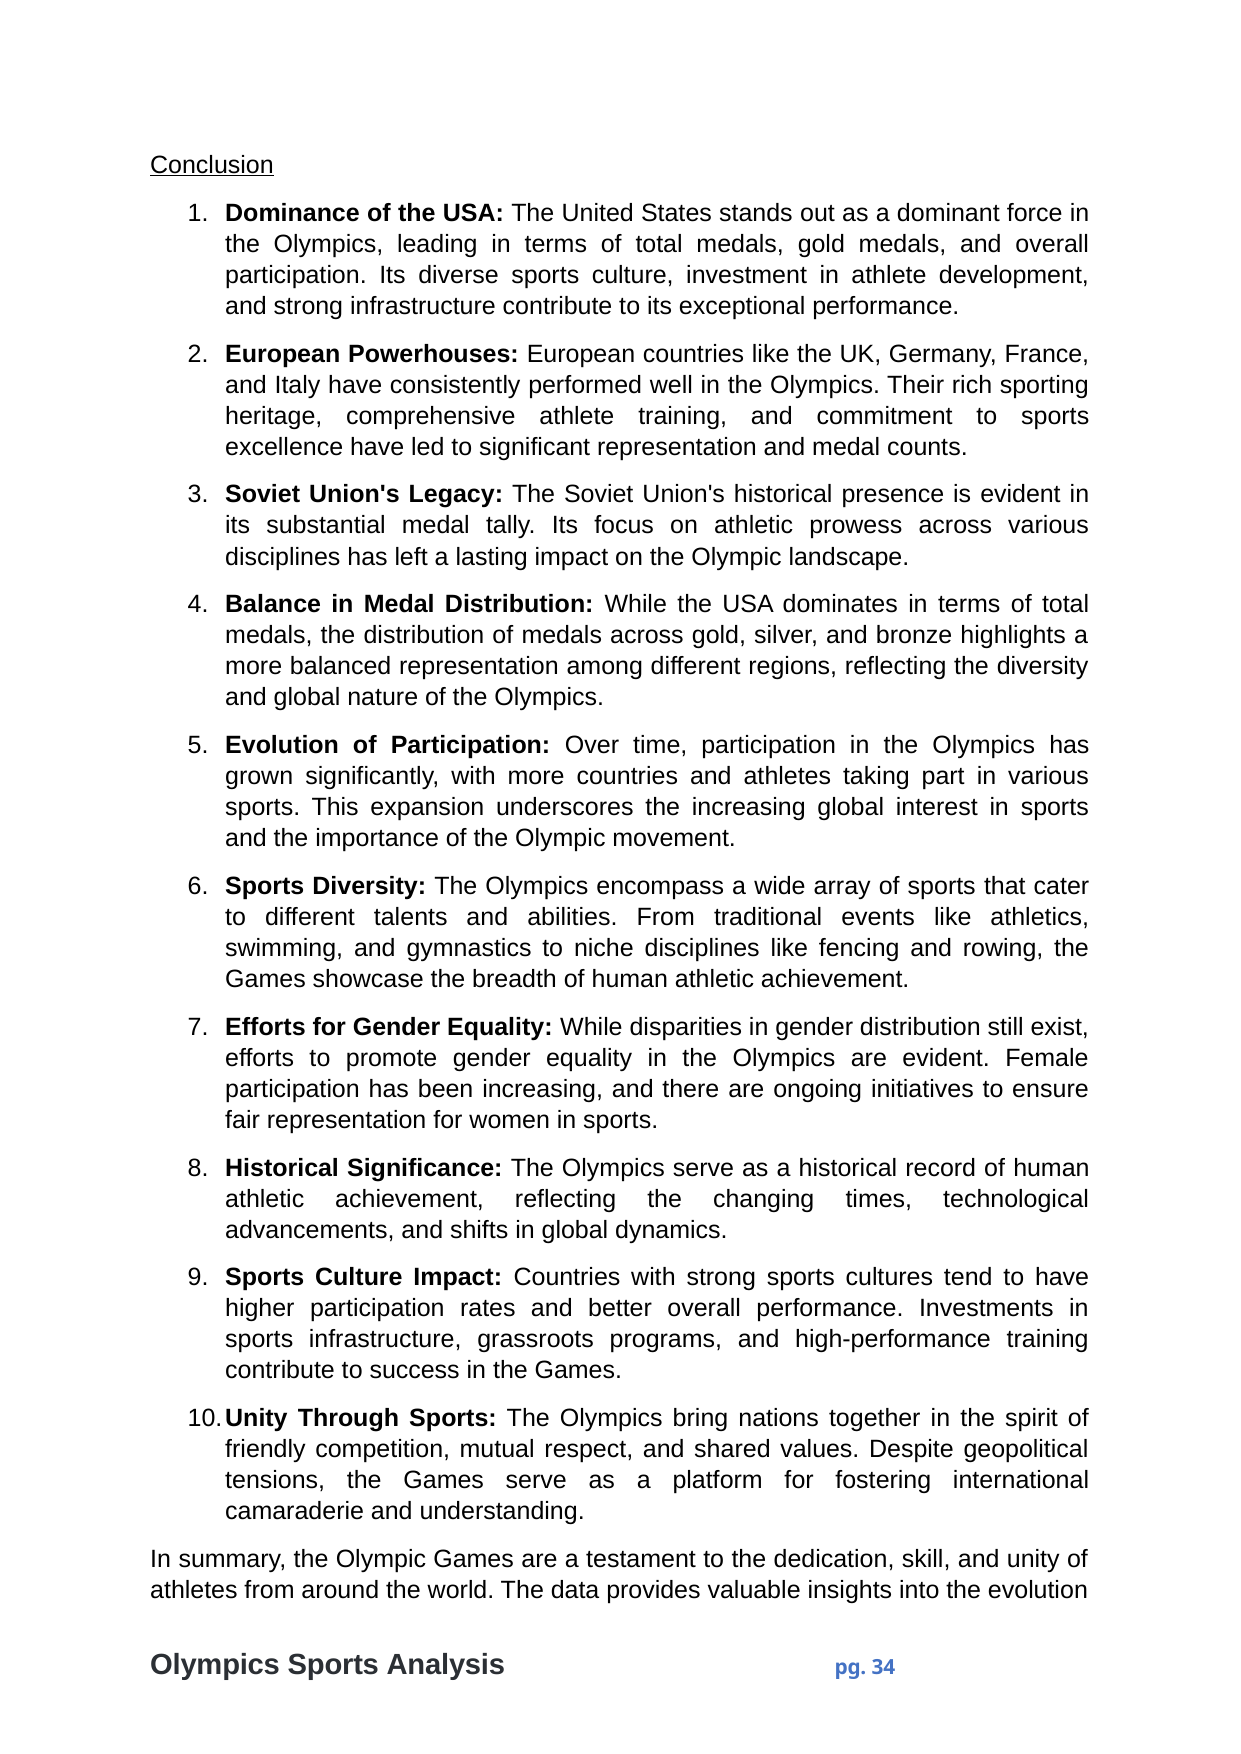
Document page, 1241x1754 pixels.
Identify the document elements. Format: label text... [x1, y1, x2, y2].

list Unity Through Sports: The Olympics bring nations together in the spirit of friendly competition, mutual respect, and shared values. Despite geopolitical tensions, the Games serve as a platform for fostering international camaraderie and understanding. [187, 1403, 1090, 1525]
list Evolution of Participation: Over time, participation in the Olympics has grown significantly, with more countries and athletes taking part in various sports. This expansion underscores the increasing global interest in sports and the importance of the Olympic movement. [187, 730, 1090, 852]
text Conclusion [150, 150, 1090, 179]
list European Powerhouses: European countries like the UK, Germany, France, and Italy have consistently performed well in the Olympics. Their rich sporting heritage, comprehensive athlete training, and commitment to sports excellence have led to significant representation and medal counts. [187, 338, 1090, 460]
list Sports Diversity: The Olympics encompass a wide array of sports that cater to different talents and abilities. From traditional events like athletics, swimming, and gymnastics to niche disciplines like fencing and rowing, the Games showcase the breadth of human athletic achievement. [187, 871, 1090, 993]
list Soviet Union's Legacy: The Soviet Union's historical presence is evident in its substantial medal tally. Its focus on athletic prowess across various disciplines has left a lasting impact on the Olympic landscape. [187, 479, 1090, 570]
list Dominance of the USA: The United States stands out as a dominant force in the Olympics, leading in terms of total medals, gold medals, and overall participation. Its diverse sports culture, investment in athlete development, and strong infrastructure contribute to its exceptional performance. [187, 198, 1090, 319]
list Efforts for Gender Equality: While disparities in gender distribution still exist, efforts to promote gender equality in the Olympics are evident. Female participation has been increasing, and there are ongoing initiatives to ensure fair representation for women in sports. [187, 1012, 1090, 1133]
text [150, 1544, 1090, 1604]
list Sports Culture Impact: Countries with strong sports cultures tend to have higher participation rates and better overall performance. Investments in sports infrastructure, grassroots programs, and high-performance training contribute to success in the Games. [187, 1262, 1090, 1384]
list Balance in Medal Distribution: While the USA dominates in terms of total medals, the distribution of medals across gold, silver, and bronze highlights a more balanced representation among different regions, reflecting the diversity and global nature of the Olympics. [187, 589, 1090, 711]
list Historical Significance: The Olympics serve as a historical record of human athletic achievement, reflecting the changing times, technological advancements, and shifts in global dynamics. [187, 1152, 1090, 1243]
